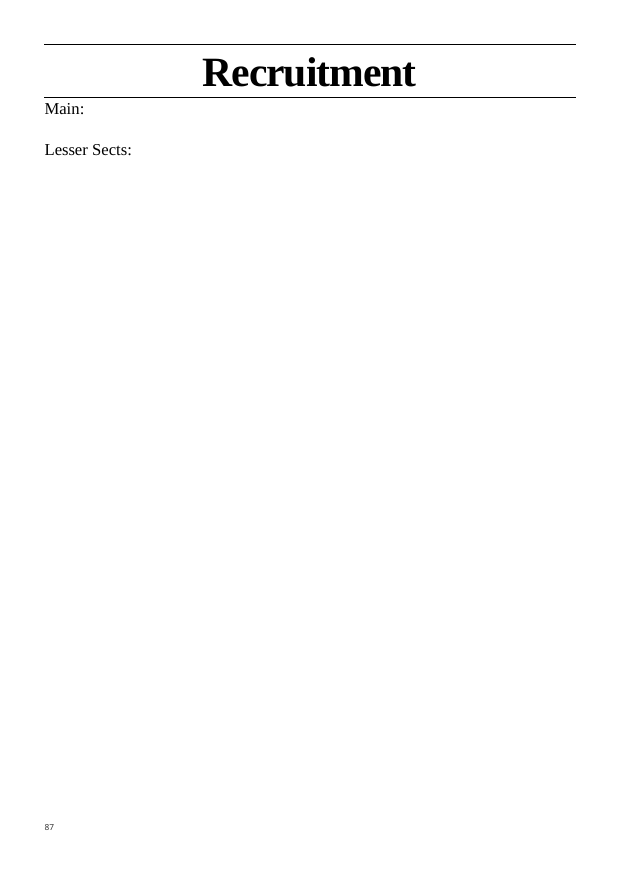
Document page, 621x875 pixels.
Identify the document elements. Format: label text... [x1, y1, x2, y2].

text Main: [44, 98, 576, 118]
subtitle Recruitment [44, 45, 576, 97]
text Lesser Sects: [44, 140, 576, 159]
